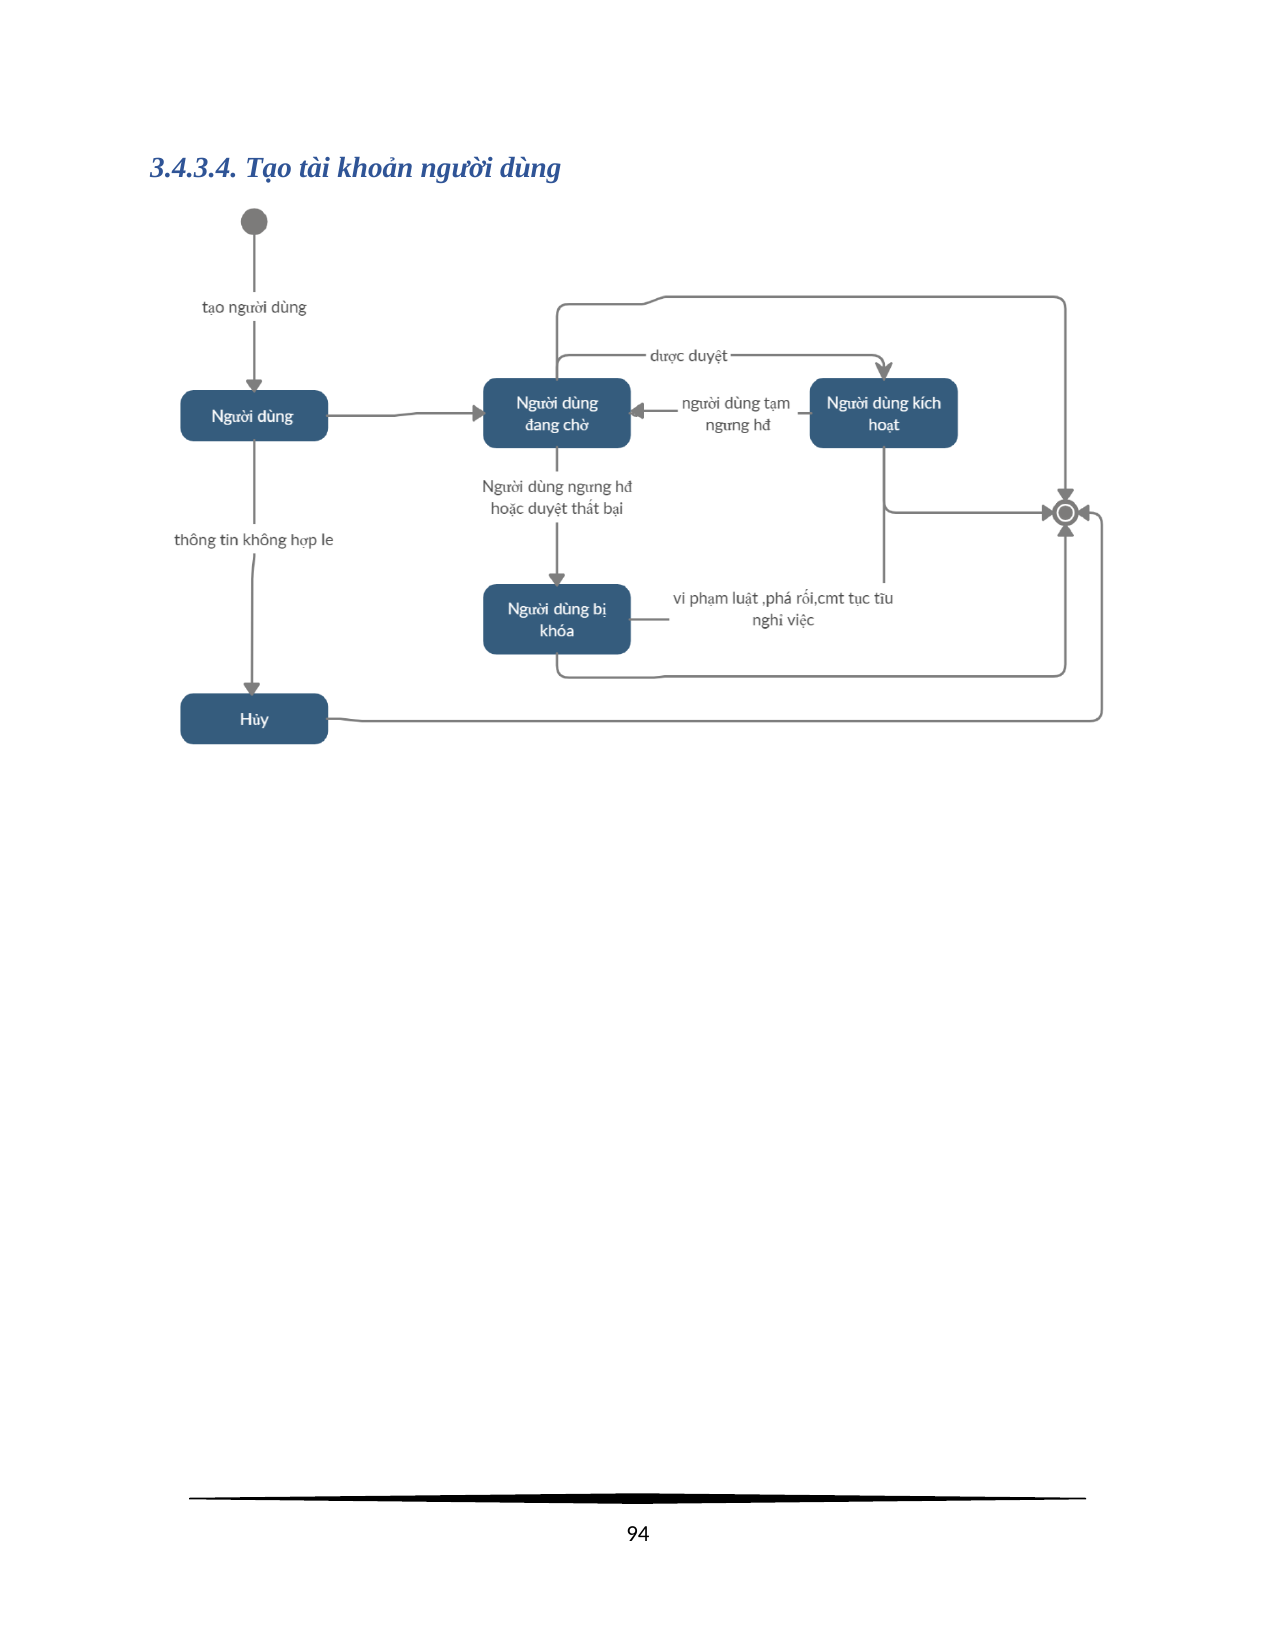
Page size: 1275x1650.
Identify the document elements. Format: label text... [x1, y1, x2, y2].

picture [150, 185, 1125, 767]
subtitle 3.4.3.4. Tạo tài khoản người dùng [150, 150, 1125, 183]
